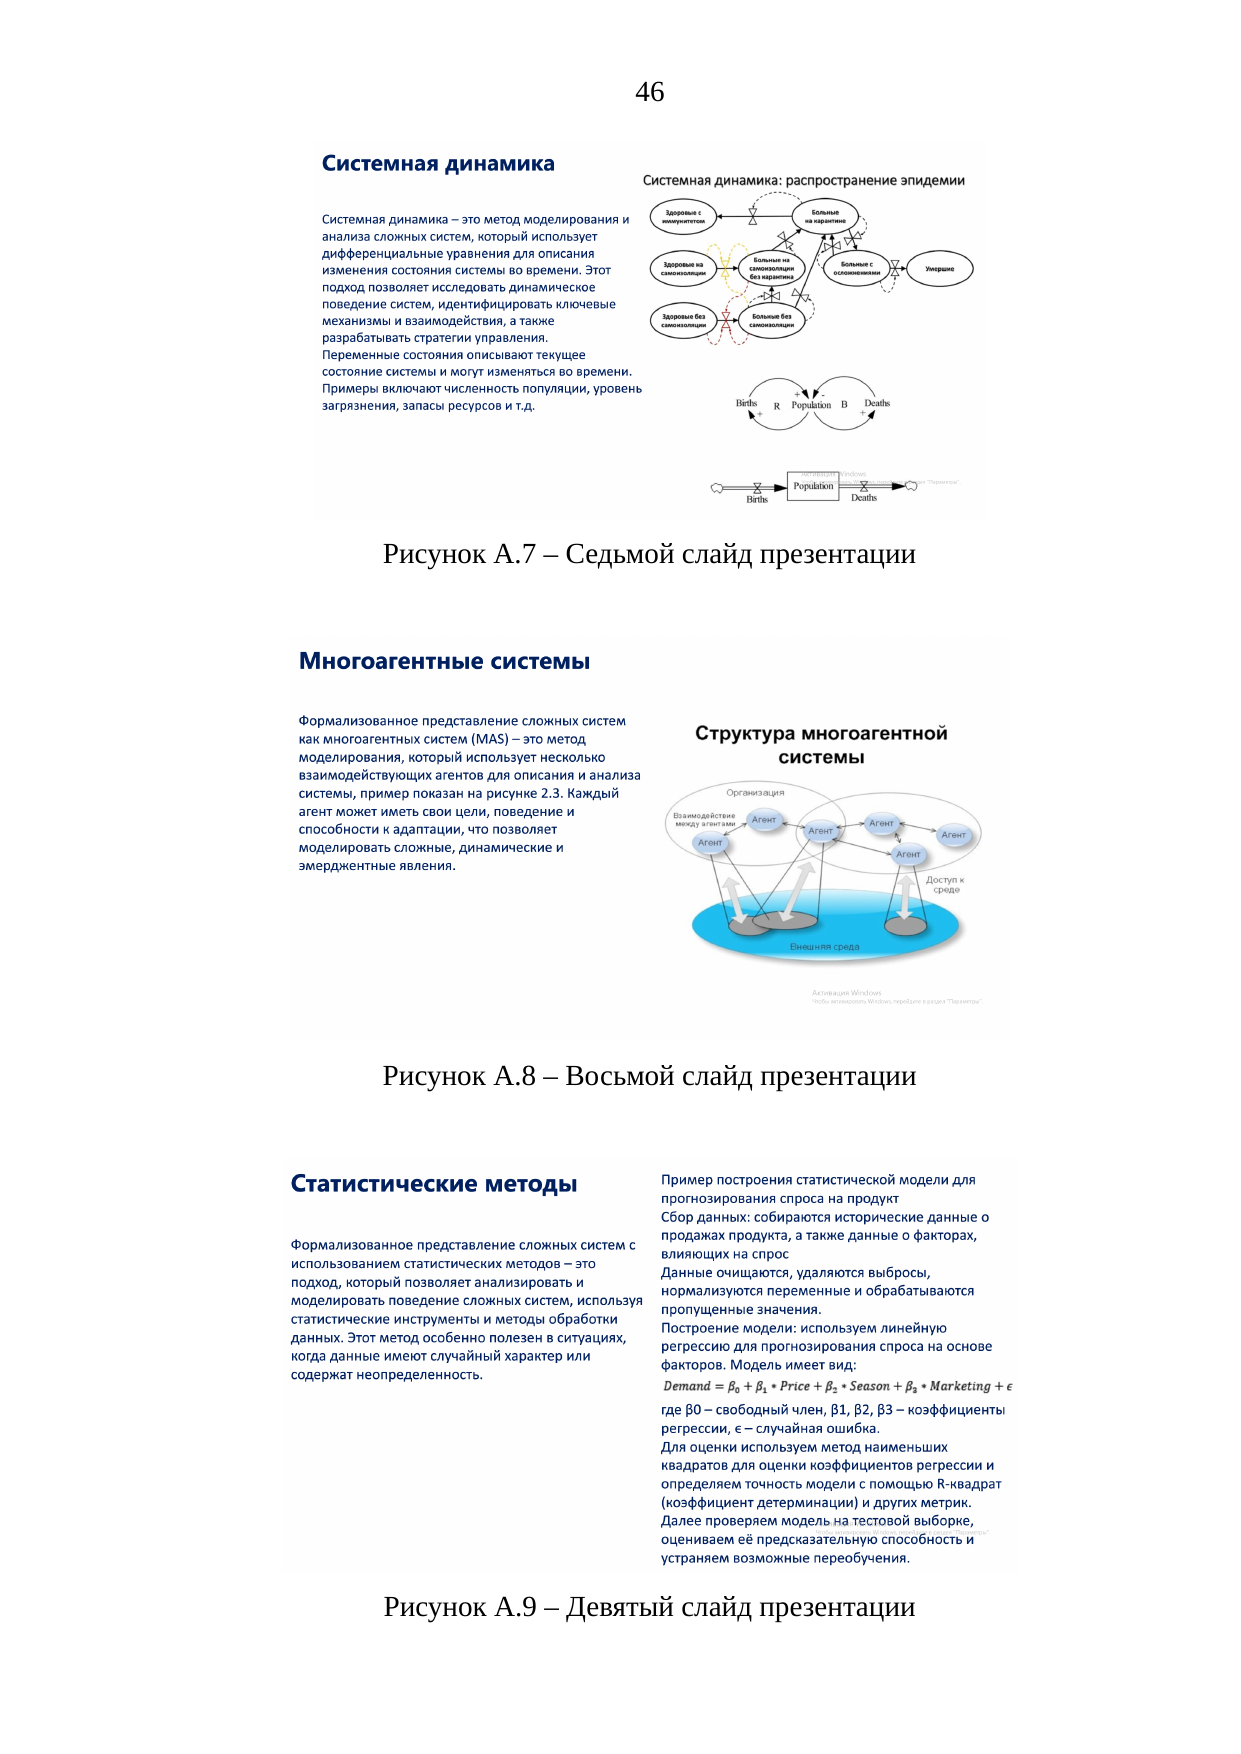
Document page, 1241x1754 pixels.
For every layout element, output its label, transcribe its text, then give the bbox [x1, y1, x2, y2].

picture [289, 636, 1010, 1041]
picture [281, 1158, 1018, 1573]
text Рисунок А.8 – Восьмой слайд презентации [148, 1058, 1152, 1091]
text Рисунок А.7 – Седьмой слайд презентации [148, 536, 1152, 569]
text Рисунок А.9 – Девятый слайд презентации [148, 1589, 1152, 1623]
picture [313, 141, 986, 519]
